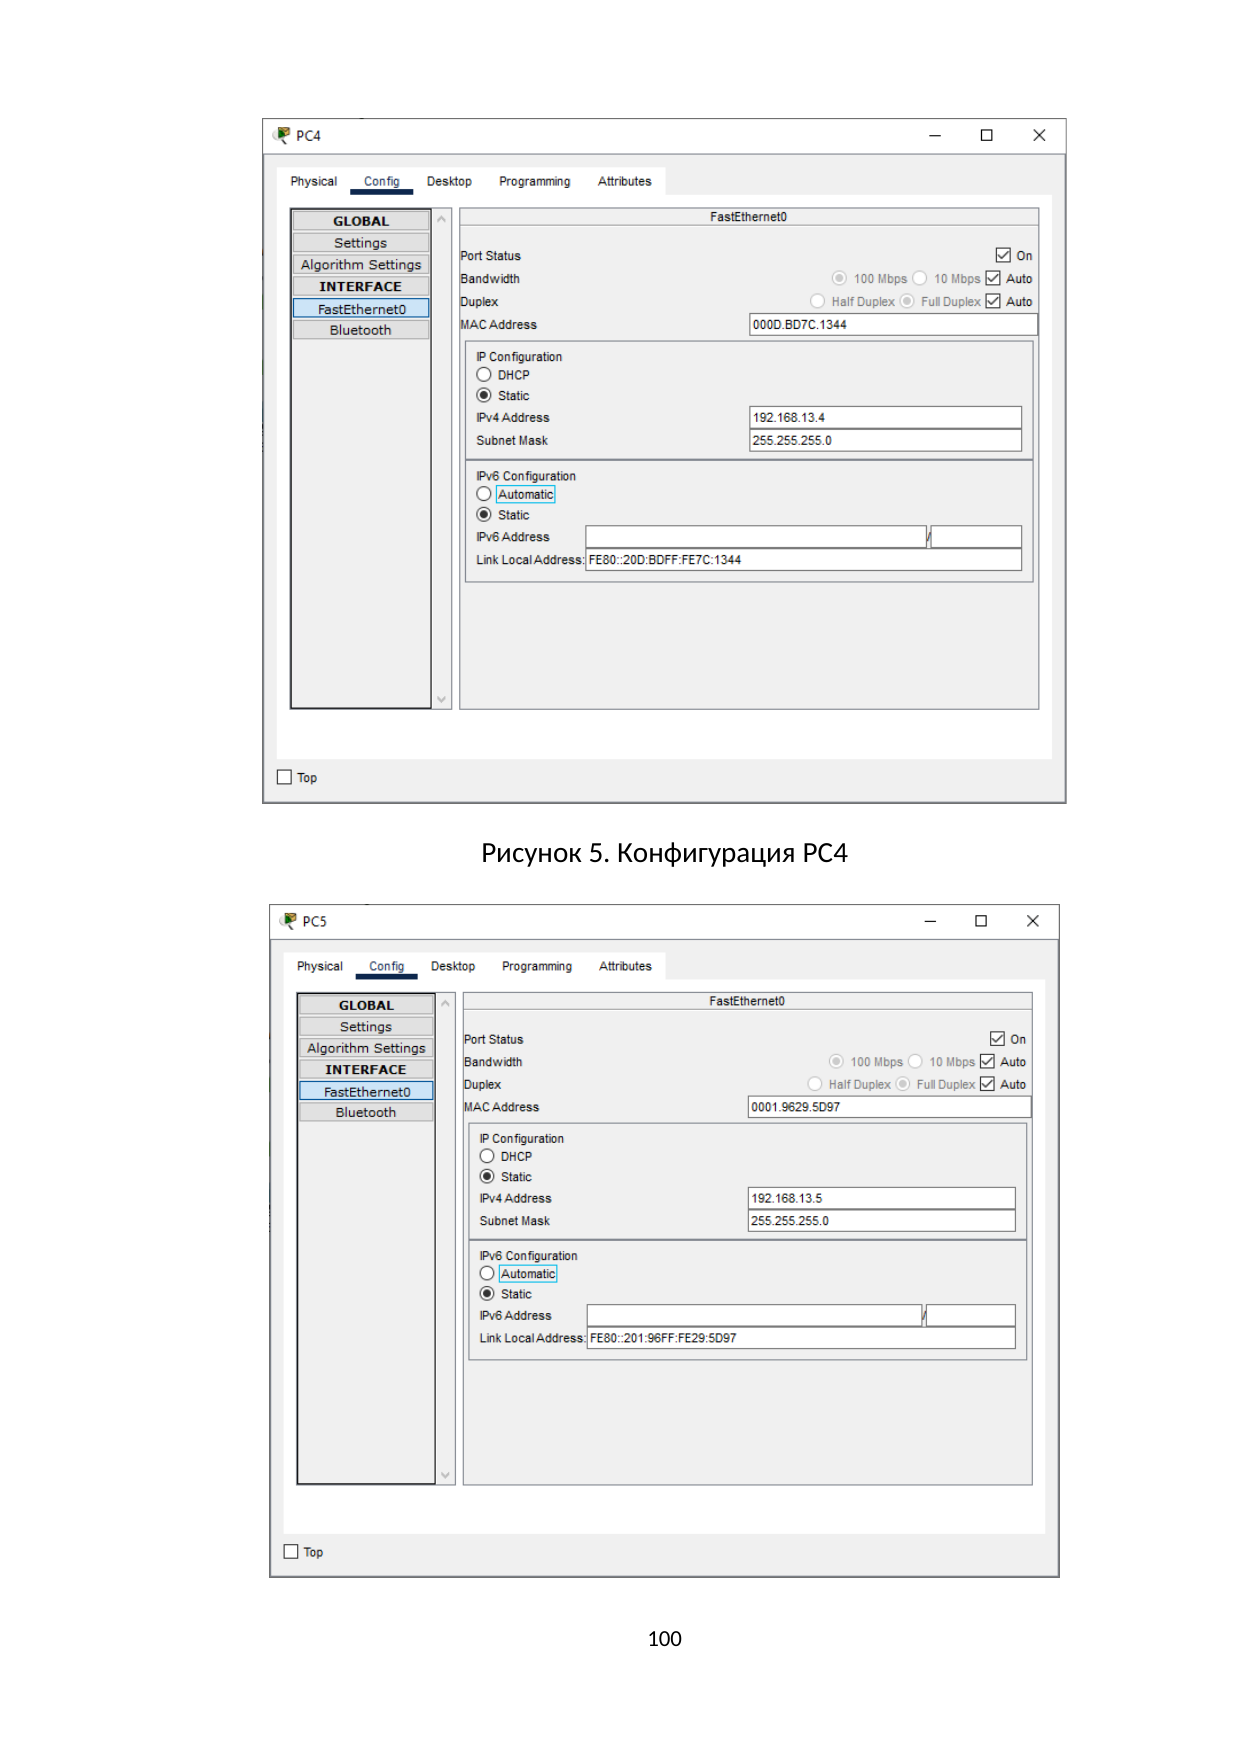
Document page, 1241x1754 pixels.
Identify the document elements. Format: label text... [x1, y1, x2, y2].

picture [262, 118, 1067, 804]
text Рисунок 5. Конфигурация PC4 [177, 834, 1152, 870]
picture [269, 904, 1060, 1578]
